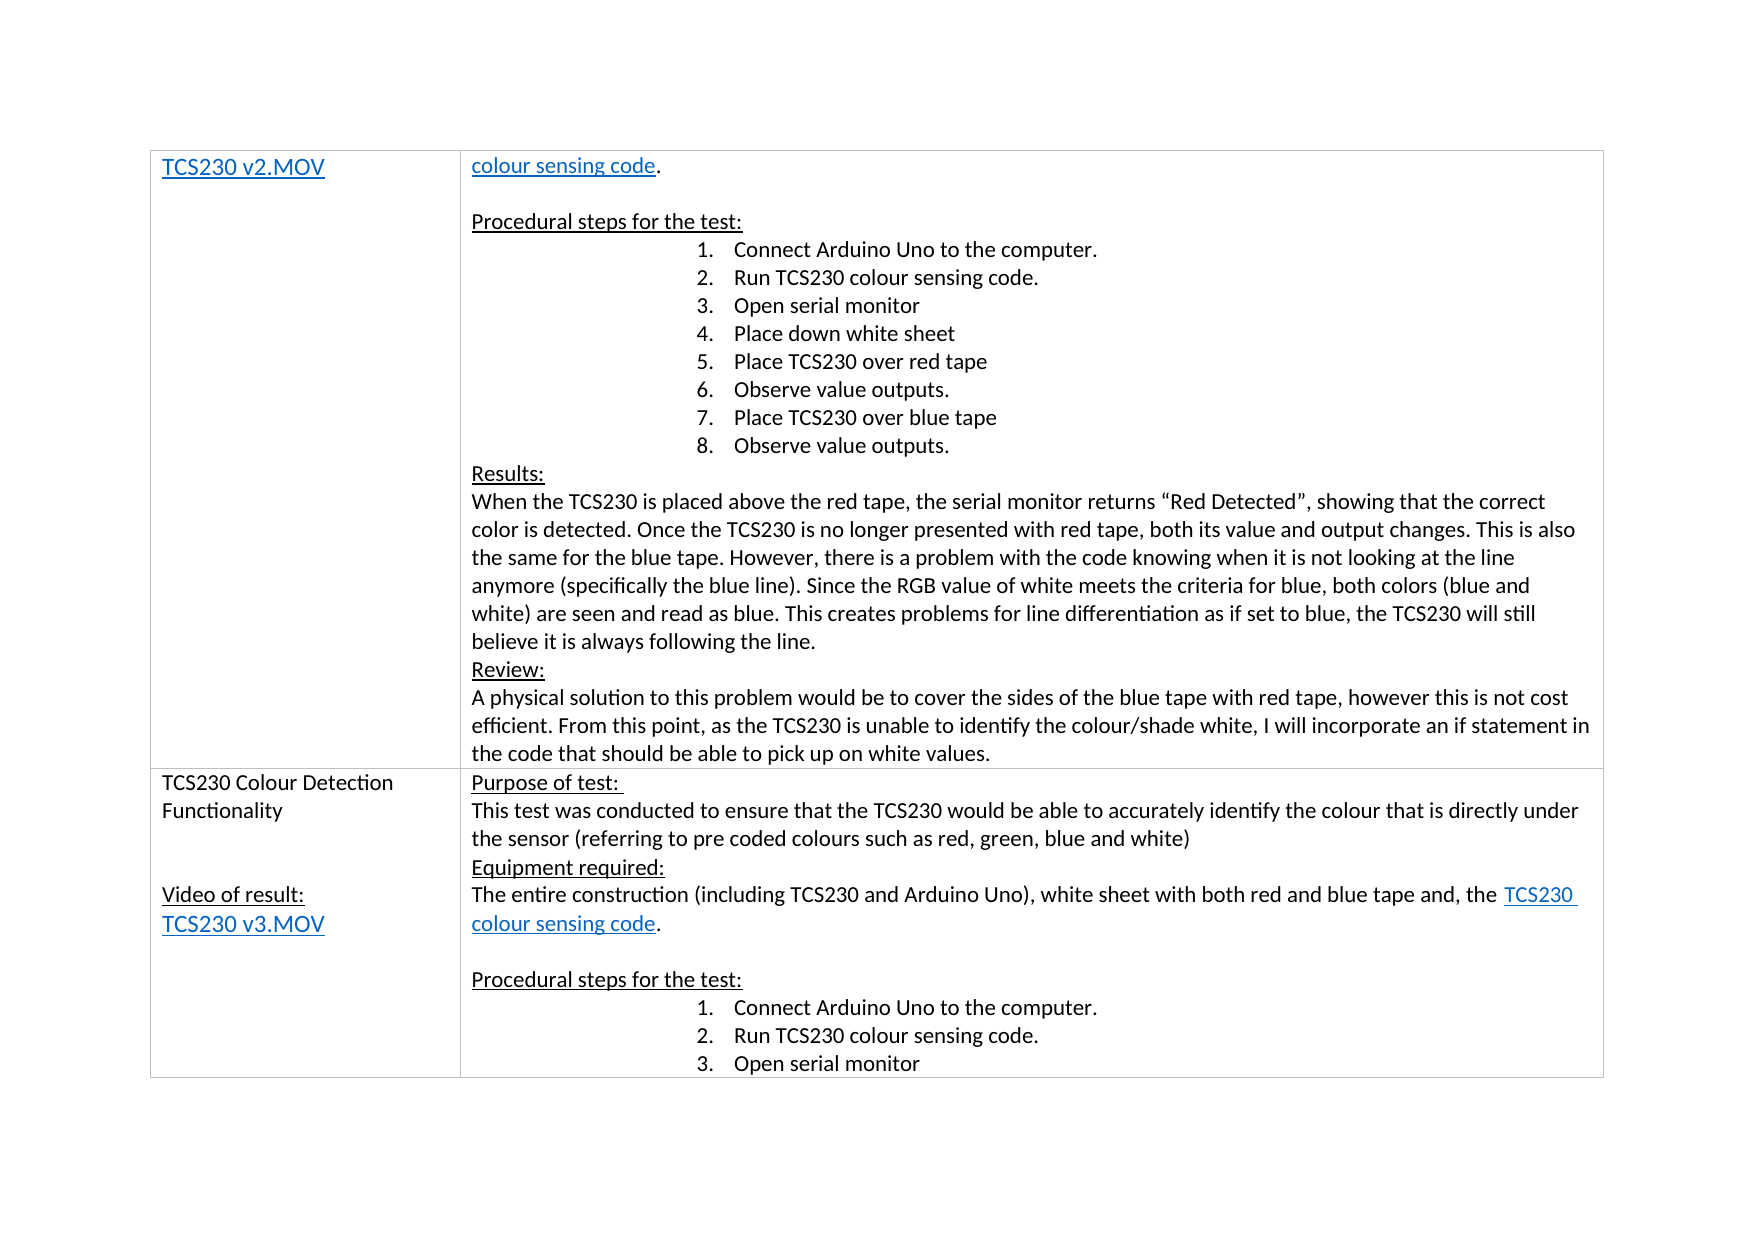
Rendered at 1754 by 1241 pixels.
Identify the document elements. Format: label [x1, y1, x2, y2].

table_cell [151, 769, 460, 1077]
table_cell [461, 769, 1603, 1077]
table_cell [461, 151, 1603, 767]
table_cell [151, 151, 460, 767]
